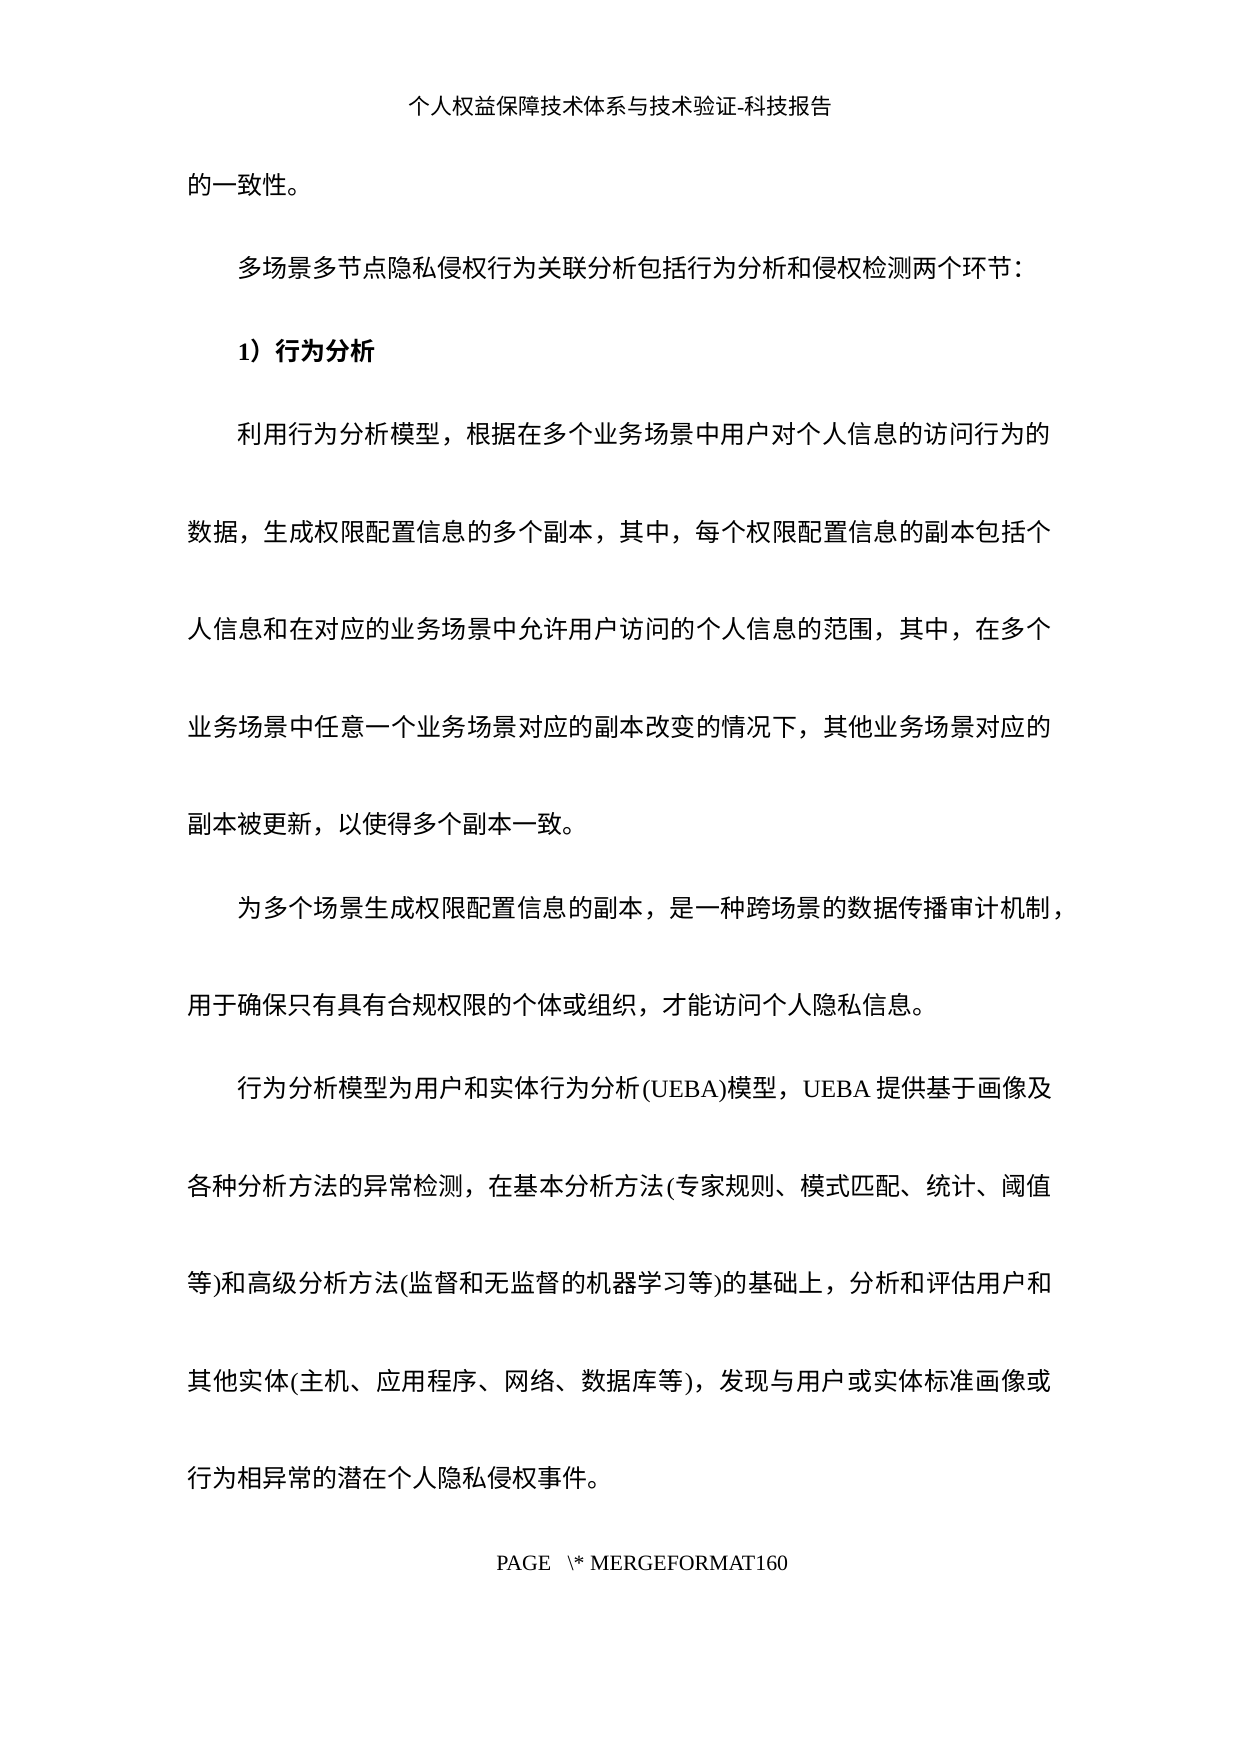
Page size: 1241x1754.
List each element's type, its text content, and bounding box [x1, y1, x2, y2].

text 利用行为分析模型，根据在多个业务场景中用户对个人信息的访问行为的数据，生成权限配置信息的多个副本，其中，每个权限配置信息的副本包括个人信息和在对应的业务场景中允许用户访问的个人信息的范围，其中，在多个业务场景中任意一个业务场景对应的副本改变的情况下，其他业务场景对应的副本被更新，以使得多个副本一致。 [187, 401, 1053, 856]
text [187, 151, 1053, 216]
text 行为分析模型为用户和实体行为分析(UEBA)模型，UEBA提供基于画像及各种分析方法的异常检测，在基本分析方法(专家规则、模式匹配、统计、阈值等)和高级分析方法(监督和无监督的机器学习等)的基础上，分析和评估用户和其他实体(主机、应用程序、网络、数据库等)，发现与用户或实体标准画像或行为相异常的潜在个人隐私侵权事件。 [187, 1054, 1053, 1509]
text 多场景多节点隐私侵权行为关联分析包括行为分析和侵权检测两个环节： [187, 234, 1053, 299]
text 为多个场景生成权限配置信息的副本，是一种跨场景的数据传播审计机制，用于确保只有具有合规权限的个体或组织，才能访问个人隐私信息。 [187, 874, 1053, 1036]
text 1）行为分析 [187, 317, 1053, 382]
